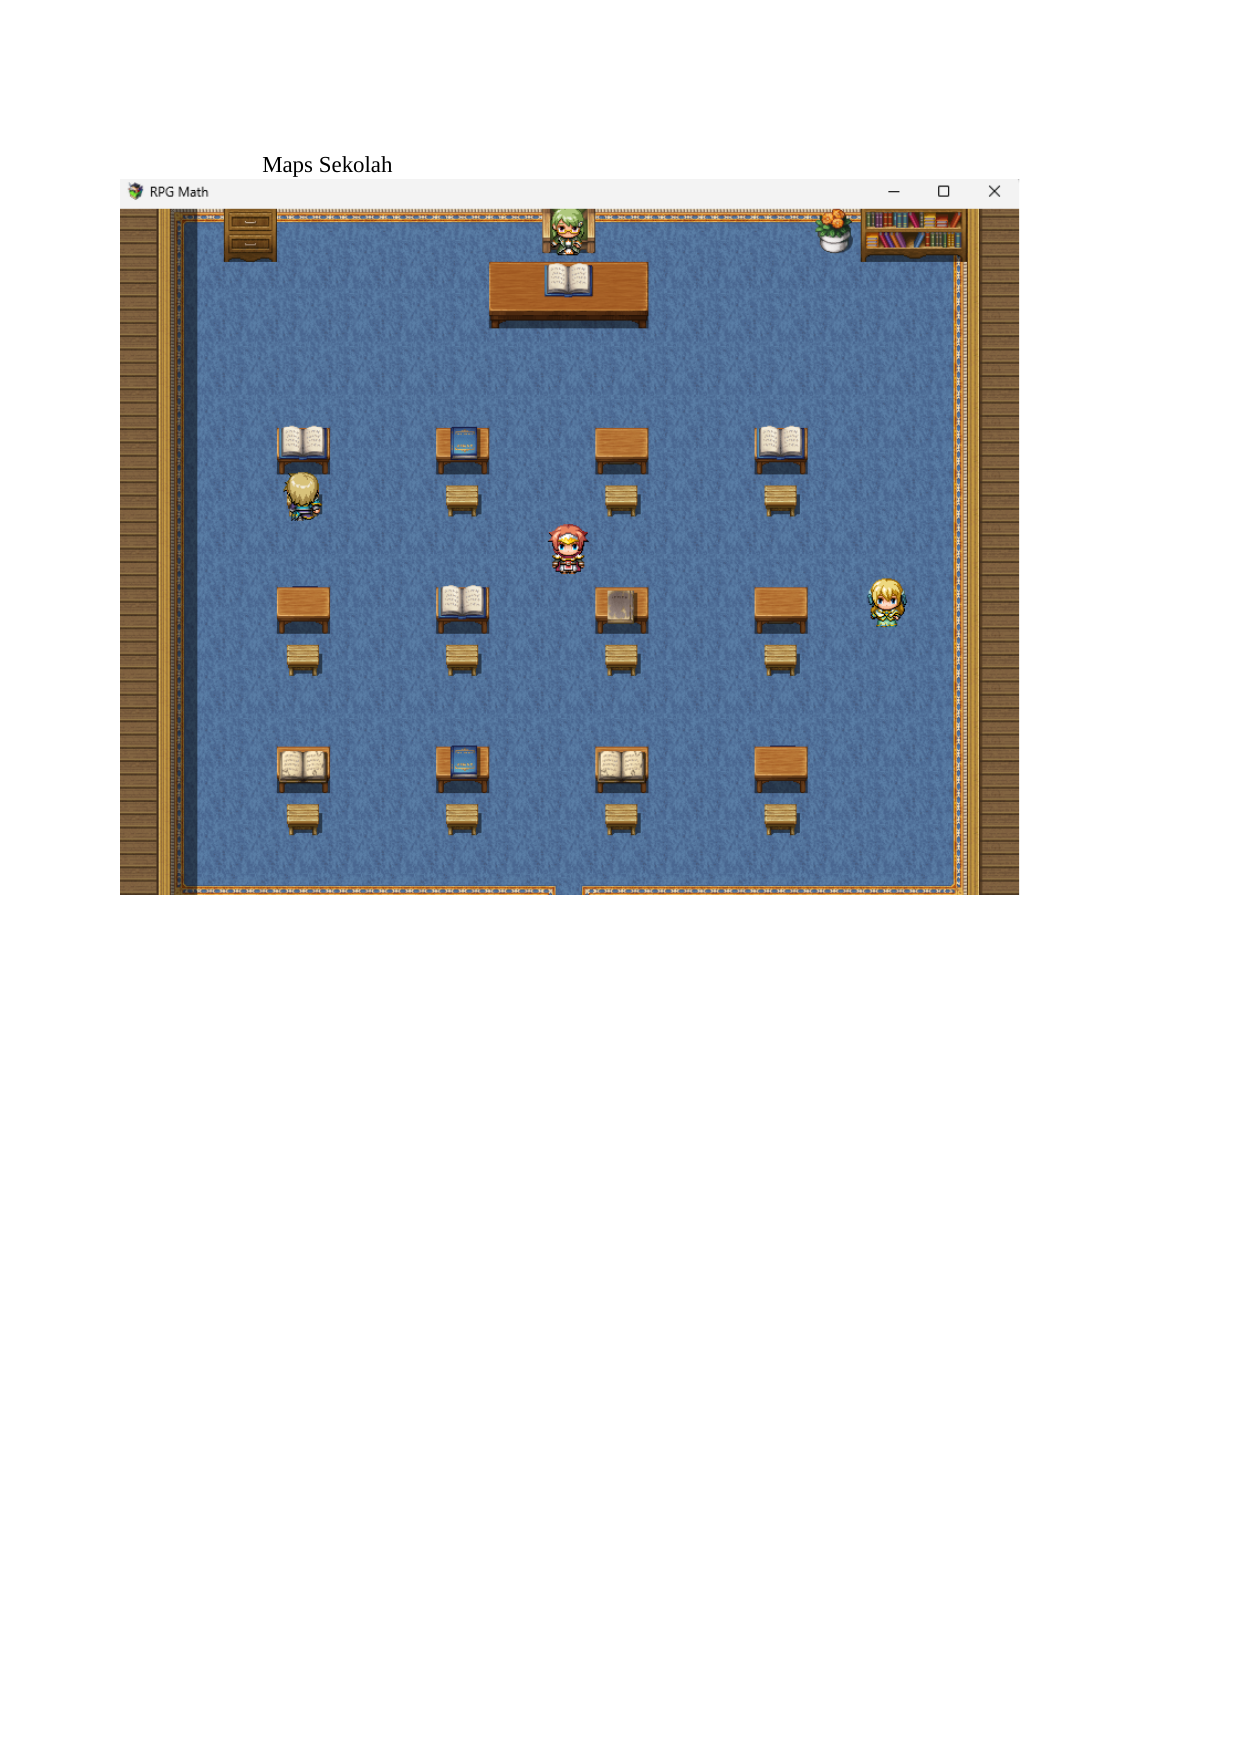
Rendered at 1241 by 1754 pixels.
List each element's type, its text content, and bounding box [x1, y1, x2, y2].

list Maps Sekolah [262, 151, 1022, 177]
picture [120, 179, 1020, 895]
